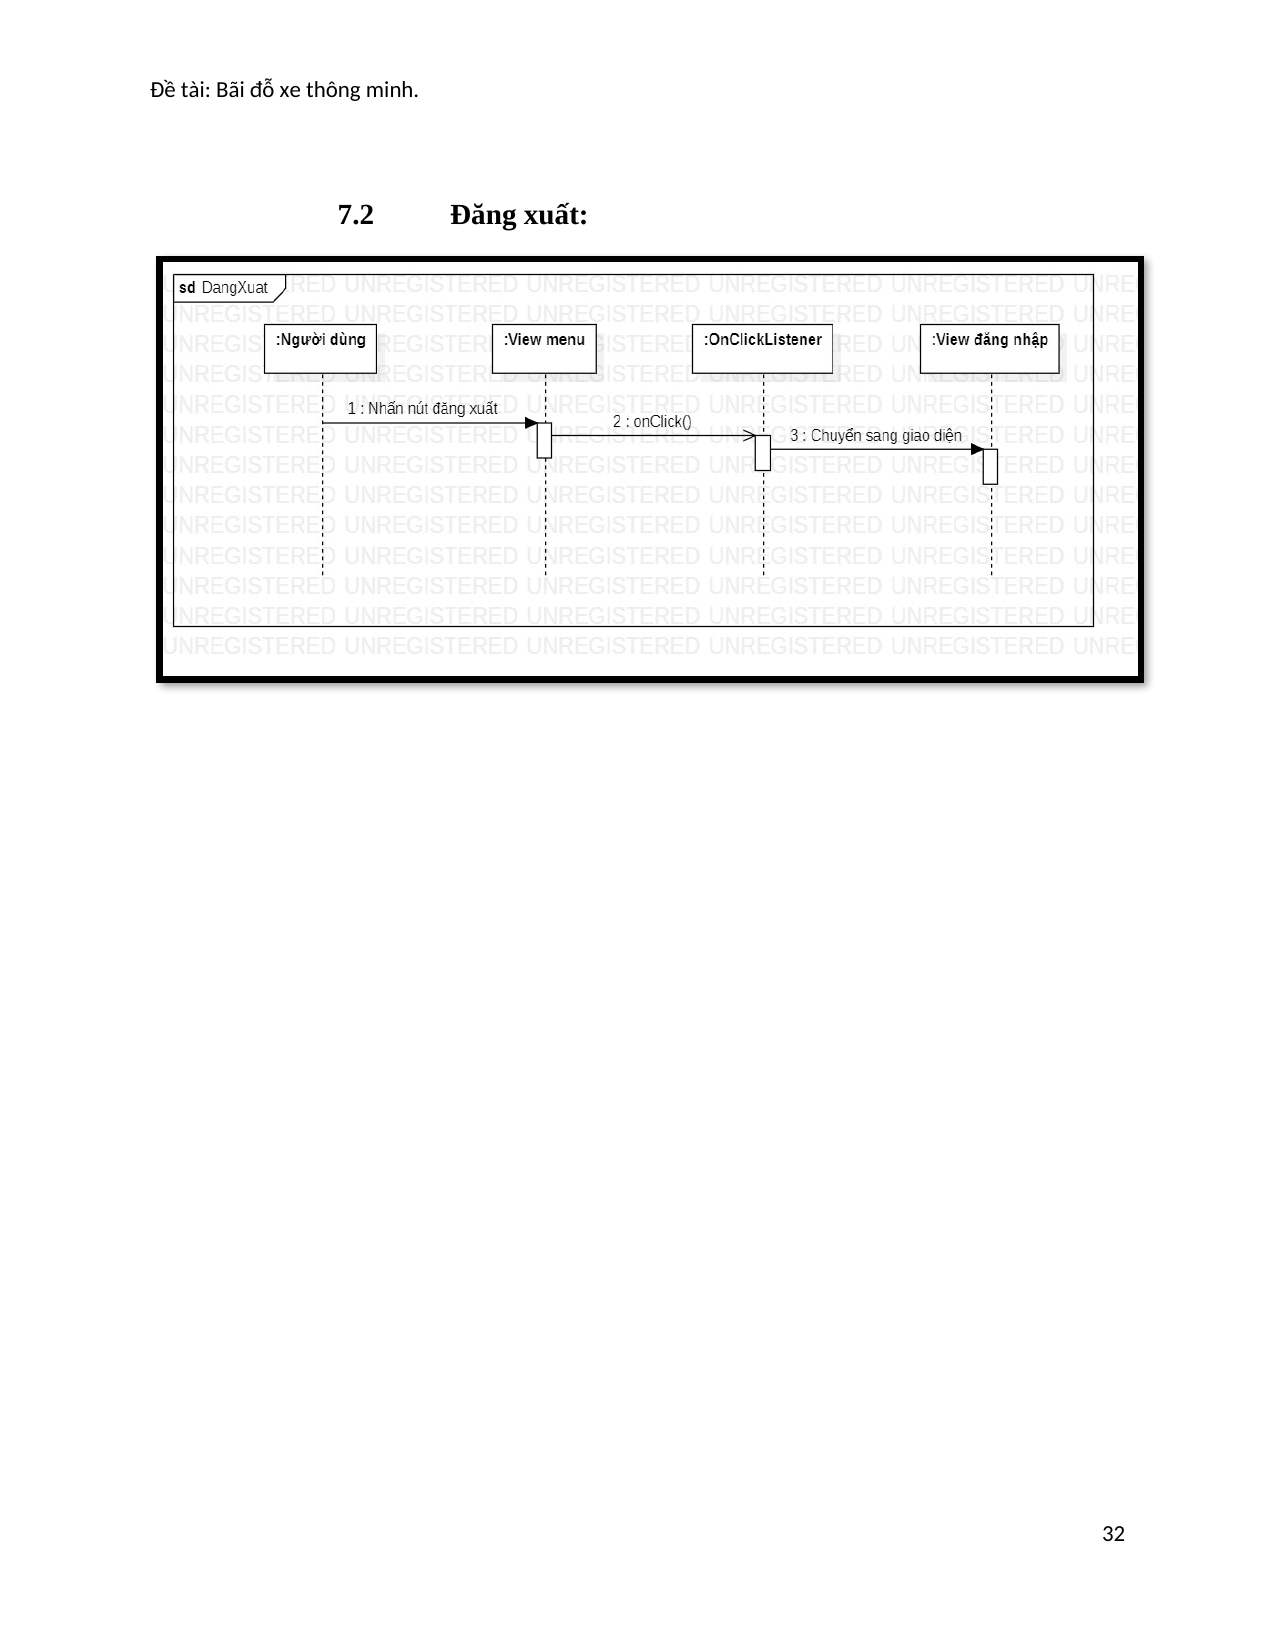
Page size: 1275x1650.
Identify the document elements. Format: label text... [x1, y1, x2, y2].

text Đăng xuất: [337, 197, 1125, 230]
picture [163, 262, 1138, 676]
